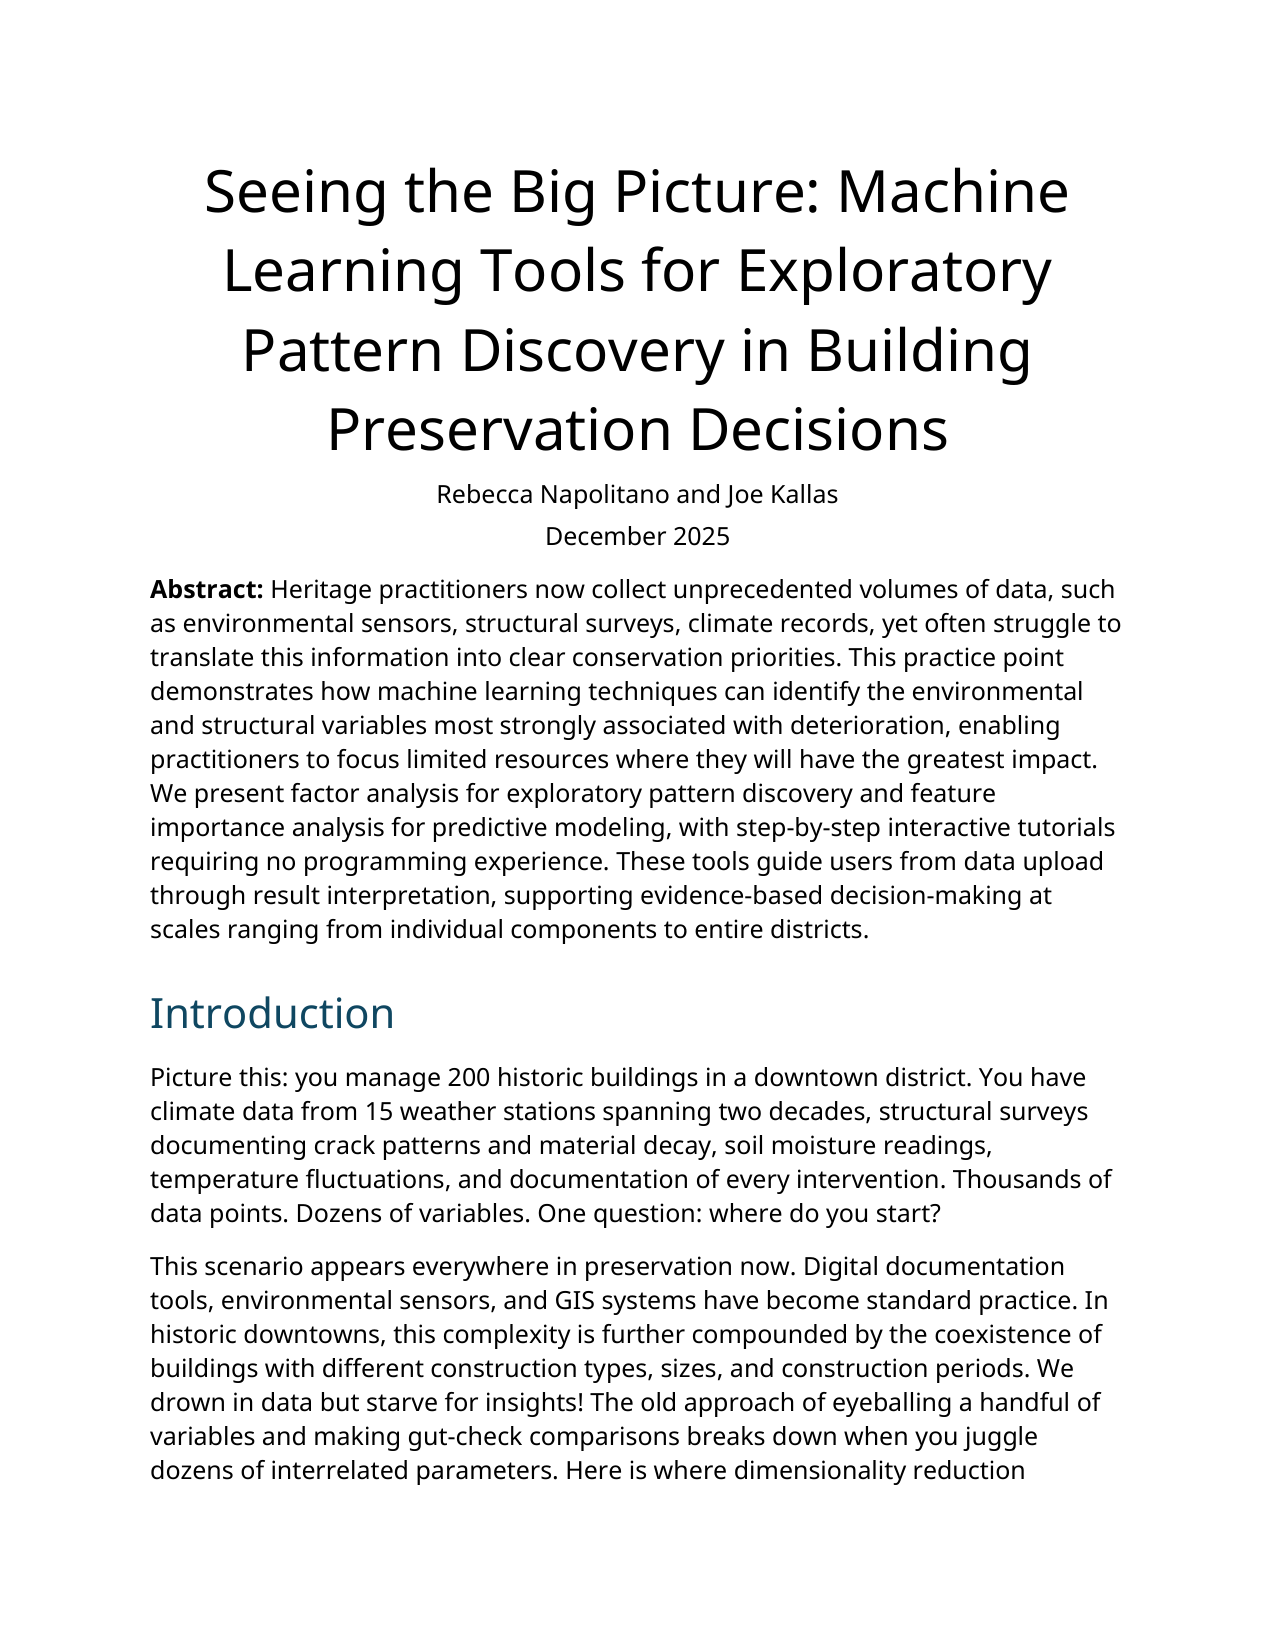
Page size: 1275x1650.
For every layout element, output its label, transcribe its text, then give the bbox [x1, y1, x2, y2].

text December 2025 [150, 519, 1125, 553]
text Picture this: you manage 200 historic buildings in a downtown district. You have climate data from 15 weather stations spanning two decades, structural surveys documenting crack patterns and material decay, soil moisture readings, temperature fluctuations, and documentation of every intervention. Thousands of data points. Dozens of variables. One question: where do you start? [150, 1059, 1125, 1229]
text Rebecca Napolitano and Joe Kallas [150, 476, 1125, 510]
text Abstract: Heritage practitioners now collect unprecedented volumes of data, such as environmental sensors, structural surveys, climate records, yet often struggle to translate this information into clear conservation priorities. This practice point demonstrates how machine learning techniques can identify the environmental and structural variables most strongly associated with deterioration, enabling practitioners to focus limited resources where they will have the greatest impact. We present factor analysis for exploratory pattern discovery and feature importance analysis for predictive modeling, with step-by-step interactive tutorials requiring no programming experience. These tools guide users from data upload through result interpretation, supporting evidence-based decision-making at scales ranging from individual components to entire districts. [150, 571, 1125, 946]
title Seeing the Big Picture: Machine Learning Tools for Exploratory Pattern Discovery in Building Preservation Decisions [150, 150, 1125, 468]
subtitle Introduction [150, 984, 1125, 1040]
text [150, 1248, 1125, 1487]
